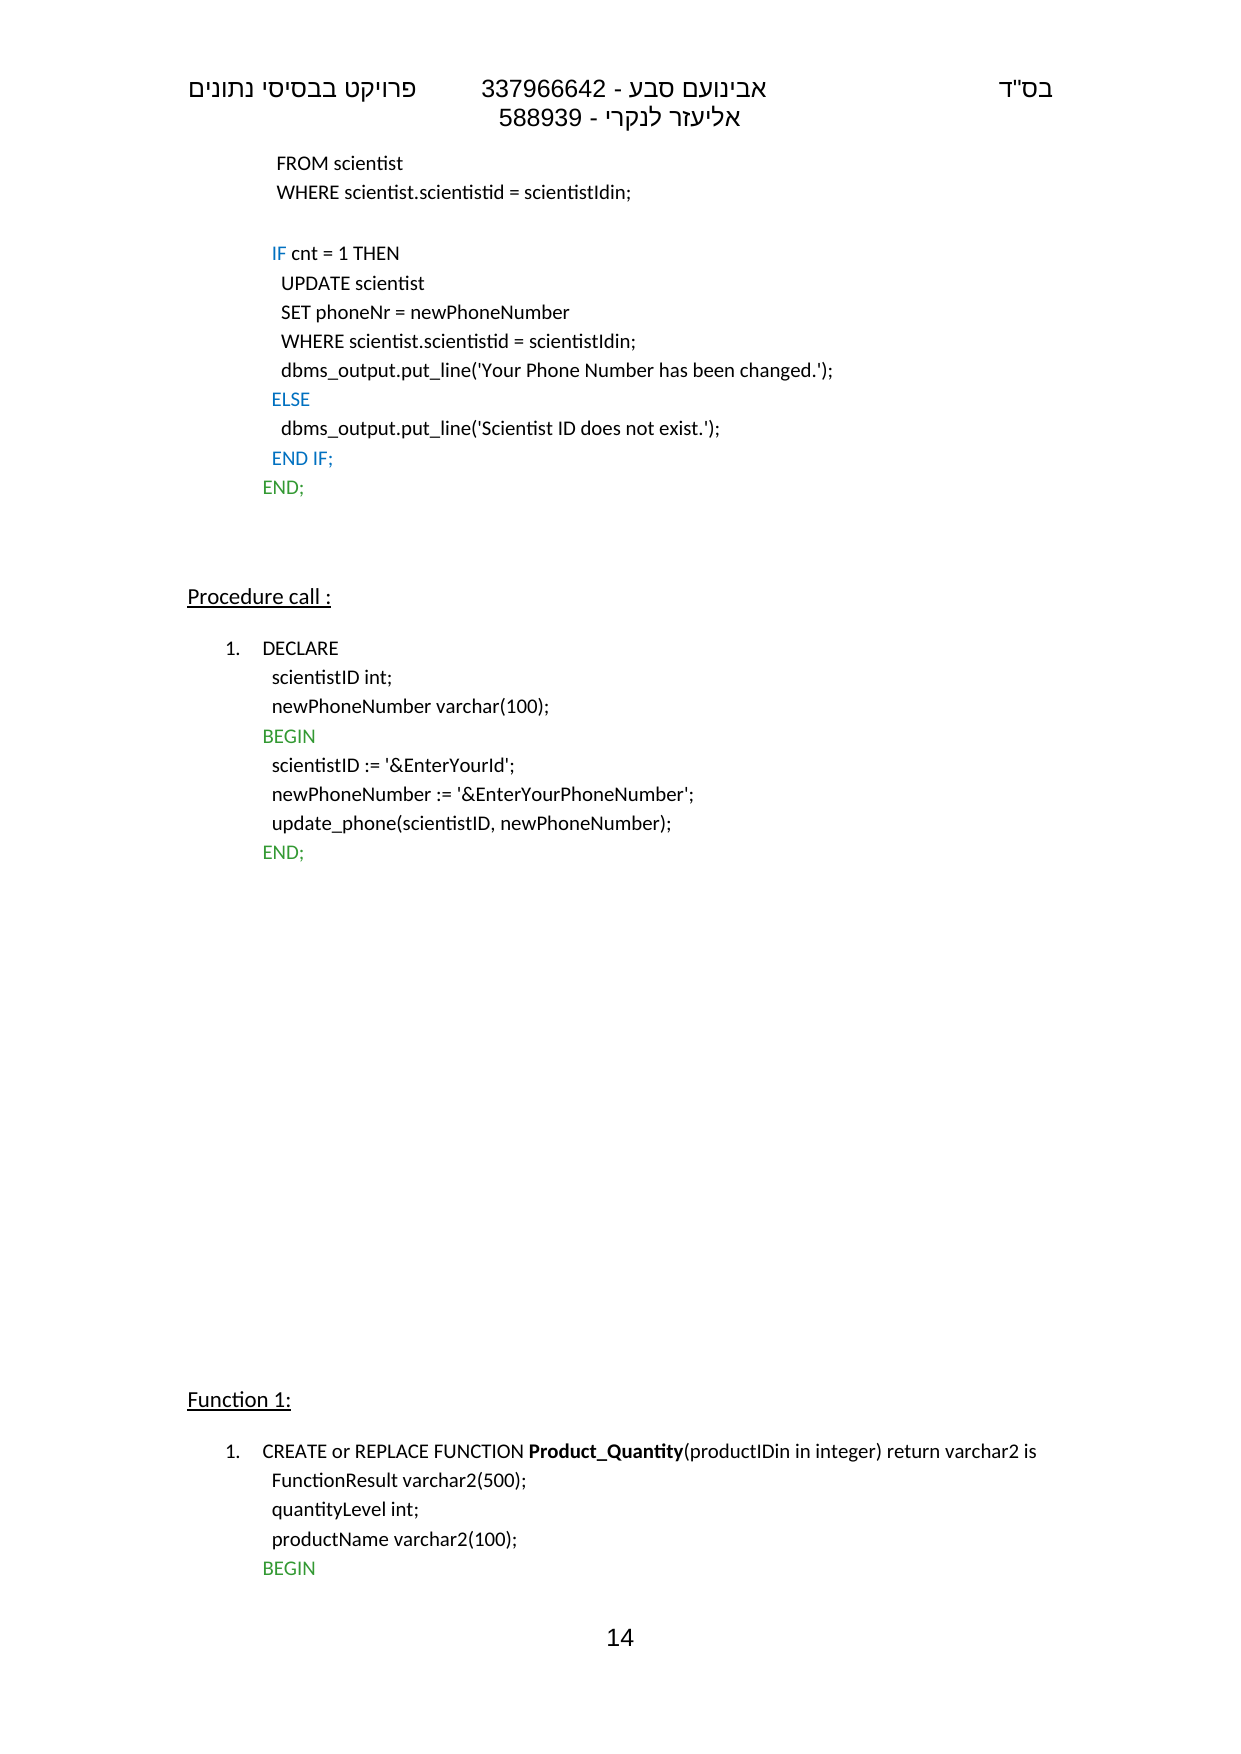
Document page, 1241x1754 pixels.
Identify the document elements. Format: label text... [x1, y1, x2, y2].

list END; [262, 839, 1053, 865]
list dbms_output.put_line('Scientist ID does not exist.'); [262, 416, 1053, 441]
list WHERE scientist.scientistid = scientistIdin; [262, 328, 1053, 353]
list FROM scientist [262, 150, 1053, 176]
list FunctionResult varchar2(500); [262, 1467, 1053, 1493]
list END; [262, 474, 1053, 499]
list quantityLevel int; [262, 1497, 1053, 1522]
list newPhoneNumber := '&EnterYourPhoneNumber'; [262, 781, 1053, 807]
list SET phoneNr = newPhoneNumber [262, 299, 1053, 324]
list update_phone(scientistID, newPhoneNumber); [262, 810, 1053, 836]
list DECLARE [225, 635, 1053, 661]
list BEGIN [262, 723, 1053, 748]
text Function 1: [187, 1385, 1053, 1413]
list ELSE [262, 386, 1053, 412]
list newPhoneNumber varchar(100); [262, 694, 1053, 719]
list scientistID := '&EnterYourId'; [262, 752, 1053, 777]
list BEGIN [262, 1555, 1053, 1580]
list dbms_output.put_line('Your Phone Number has been changed.'); [262, 357, 1053, 383]
list UPDATE scientist [262, 270, 1053, 295]
list productName varchar2(100); [262, 1526, 1053, 1551]
text Procedure call : [187, 582, 1053, 610]
list IF cnt = 1 THEN [262, 241, 1053, 266]
list WHERE scientist.scientistid = scientistIdin; [262, 179, 1053, 205]
list CREATE or REPLACE FUNCTION Product_Quantity(productIDin in integer) return varchar2 is [225, 1438, 1053, 1464]
list scientistID int; [262, 664, 1053, 690]
list END IF; [262, 445, 1053, 470]
